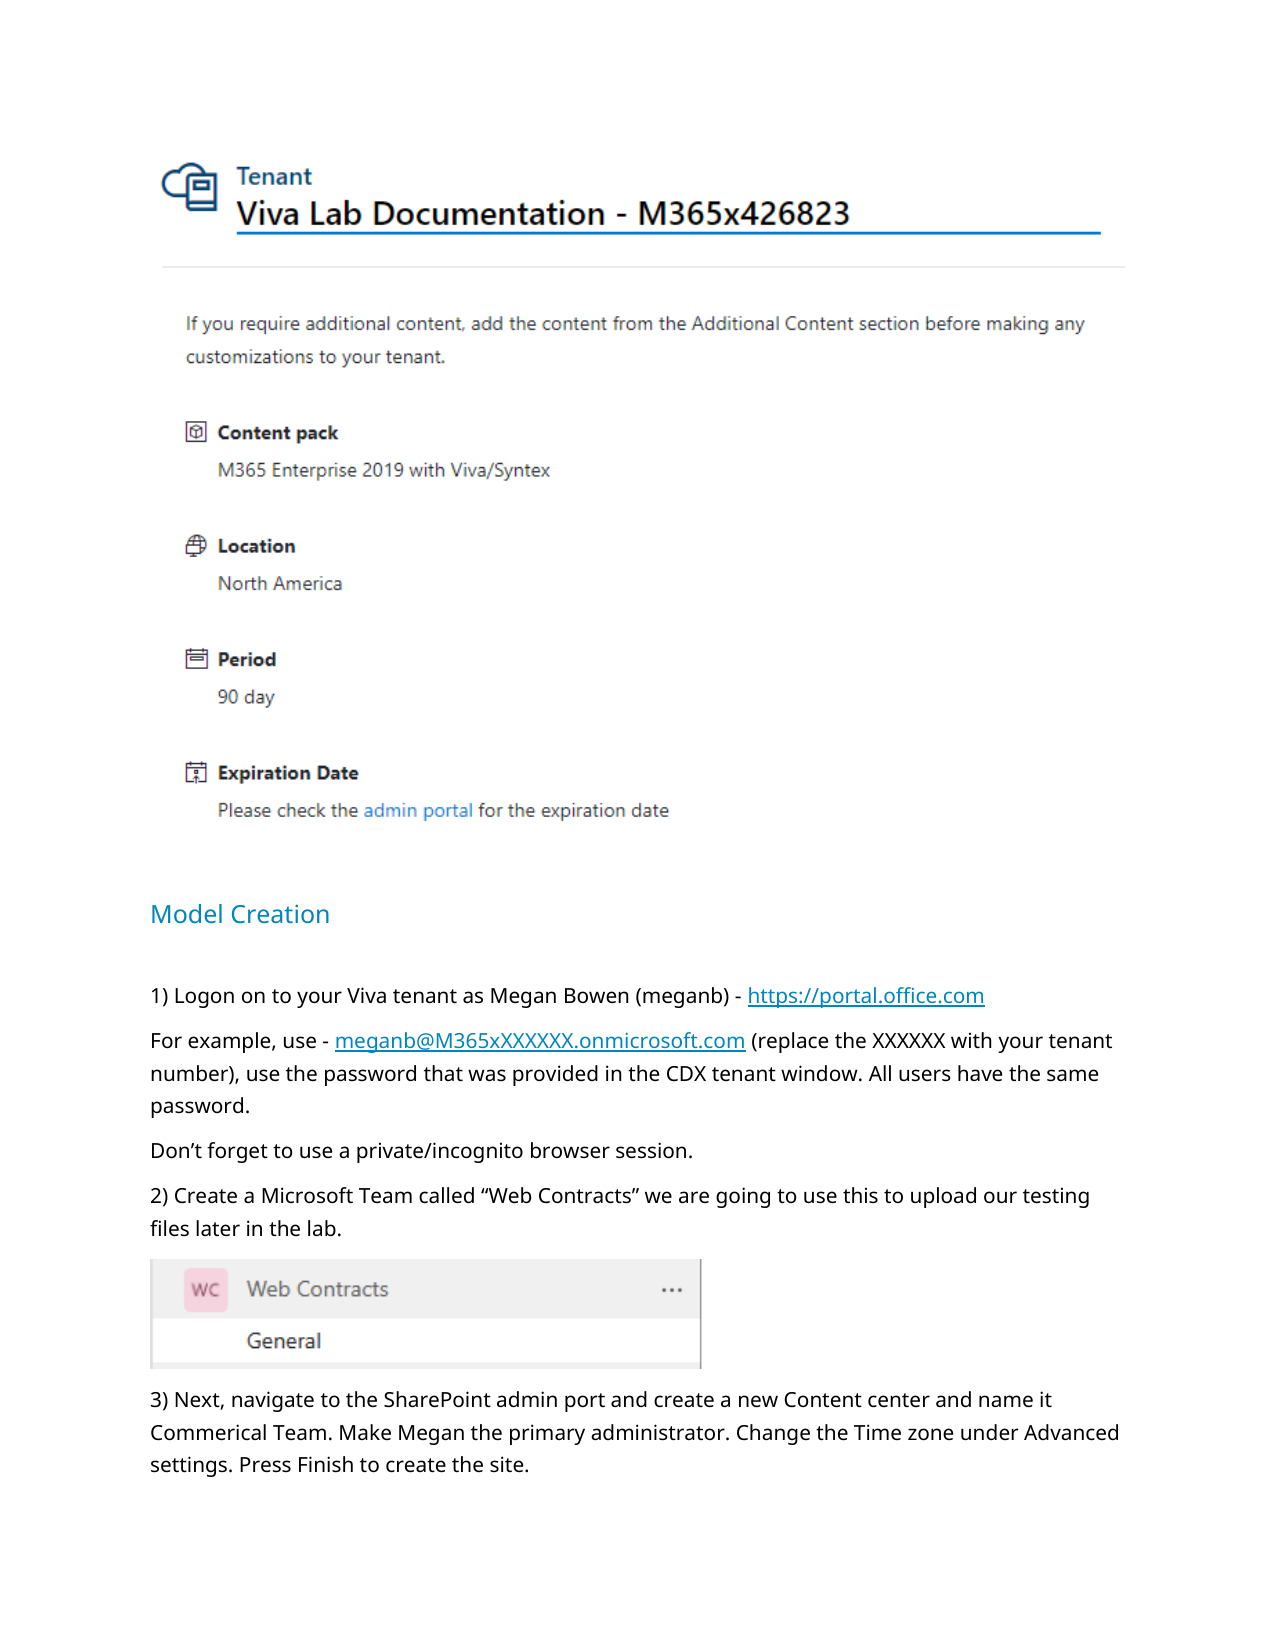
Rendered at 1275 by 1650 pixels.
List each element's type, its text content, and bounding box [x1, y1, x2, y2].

text For example, use - meganb@M365xXXXXXX.onmicrosoft.com (replace the XXXXXX with your tenant number), use the password that was provided in the CDX tenant window. All users have the same password. [150, 1026, 1125, 1120]
text Don’t forget to use a private/incognito browser session. [150, 1136, 1125, 1165]
text 2) Create a Microsoft Team called “Web Contracts” we are going to use this to upload our testing files later in the lab. [150, 1182, 1125, 1243]
picture [150, 1259, 702, 1369]
picture [150, 150, 1125, 835]
text 1) Logon on to your Viva tenant as Megan Bowen (meganb) - https://portal.office.com [150, 981, 1125, 1009]
subtitle Model Creation [150, 897, 1125, 931]
text 3) Next, navigate to the SharePoint admin port and create a new Content center and name it Commerical Team. Make Megan the primary administrator. Change the Time zone under Advanced settings. Press Finish to create the site. [150, 1385, 1125, 1479]
